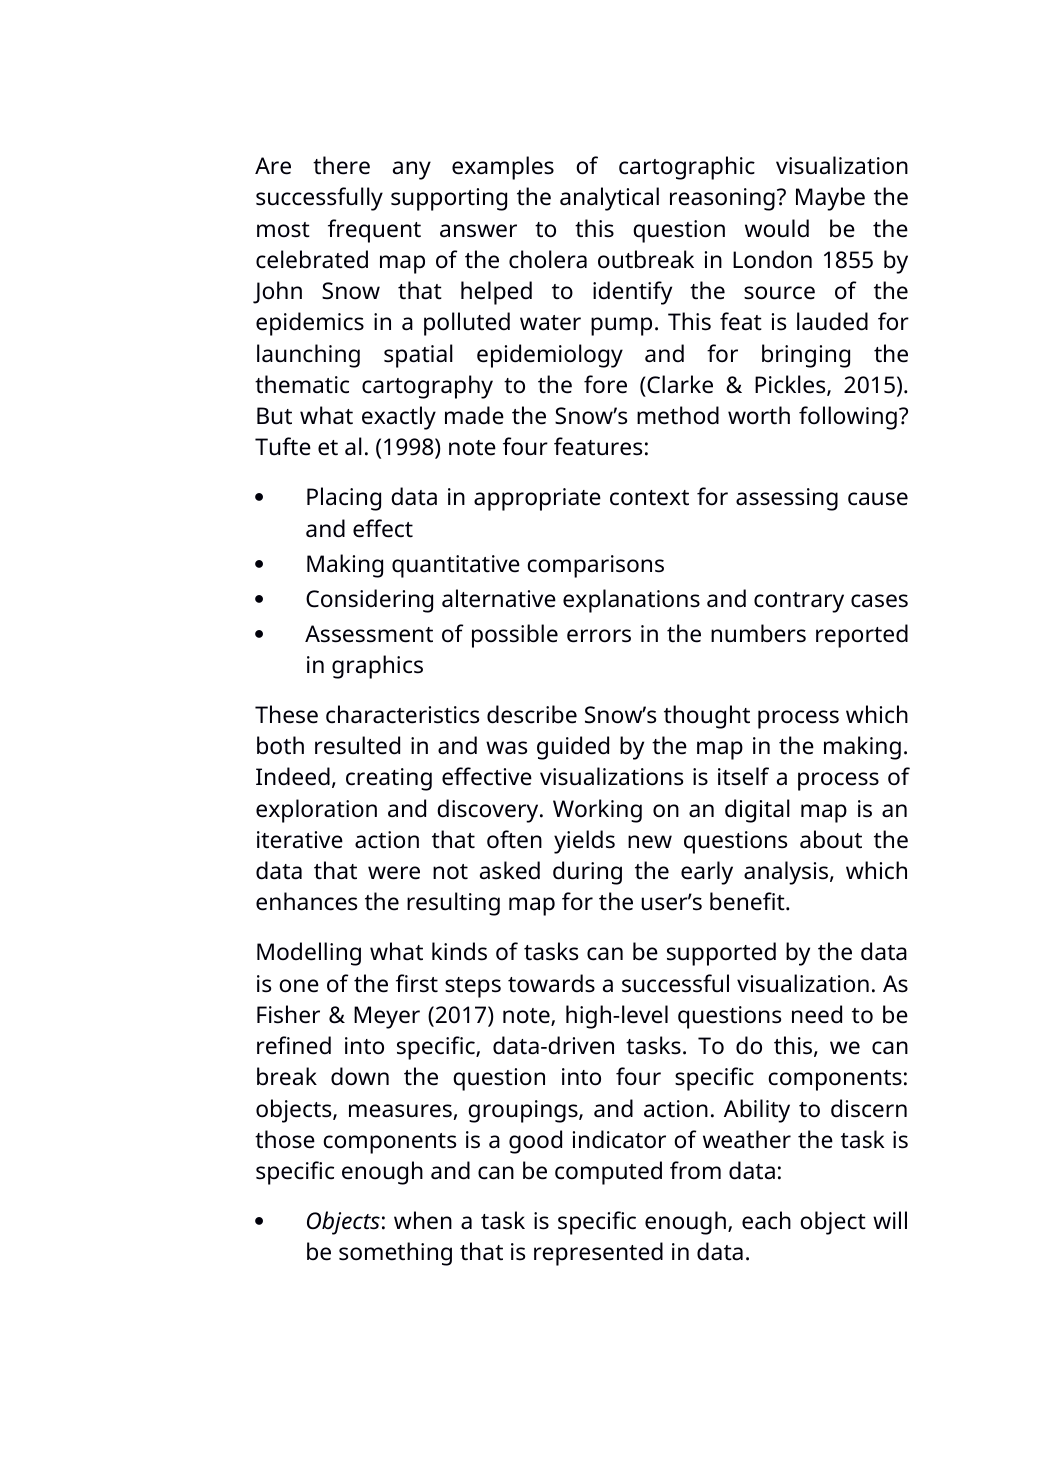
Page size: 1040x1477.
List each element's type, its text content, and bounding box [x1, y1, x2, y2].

list Placing data in appropriate context for assessing cause and effect [255, 481, 910, 544]
list Assessment of possible errors in the numbers reported in graphics [255, 617, 910, 680]
list Making quantitative comparisons [255, 547, 910, 579]
list Considering alternative explanations and contrary cases [255, 582, 910, 614]
text These characteristics describe Snow’s thought process which both resulted in and was guided by the map in the making. Indeed, creating effective visualizations is itself a process of exploration and discovery. Working on an digital map is an iterative action that often yields new questions about the data that were not asked during the early analysis, which enhances the resulting map for the user’s benefit. [255, 699, 910, 917]
text Modelling what kinds of tasks can be supported by the data is one of the first steps towards a successful visualization. As Fisher & Meyer (2017) note, high-level questions need to be refined into specific, data-driven tasks. To do this, we can break down the question into four specific components: objects, measures, groupings, and action. Ability to discern those components is a good indicator of weather the task is specific enough and can be computed from data: [255, 936, 910, 1186]
list Objects: when a task is specific enough, each object will be something that is represented in data. [255, 1205, 910, 1267]
text Are there any examples of cartographic visualization successfully supporting the analytical reasoning? Maybe the most frequent answer to this question would be the celebrated map of the cholera outbreak in London 1855 by John Snow that helped to identify the source of the epidemics in a polluted water pump. This feat is lauded for launching spatial epidemiology and for bringing the thematic cartography to the fore (Clarke & Pickles, 2015). But what exactly made the Snow’s method worth following? Tufte et al. (1998) note four features: [255, 150, 910, 462]
